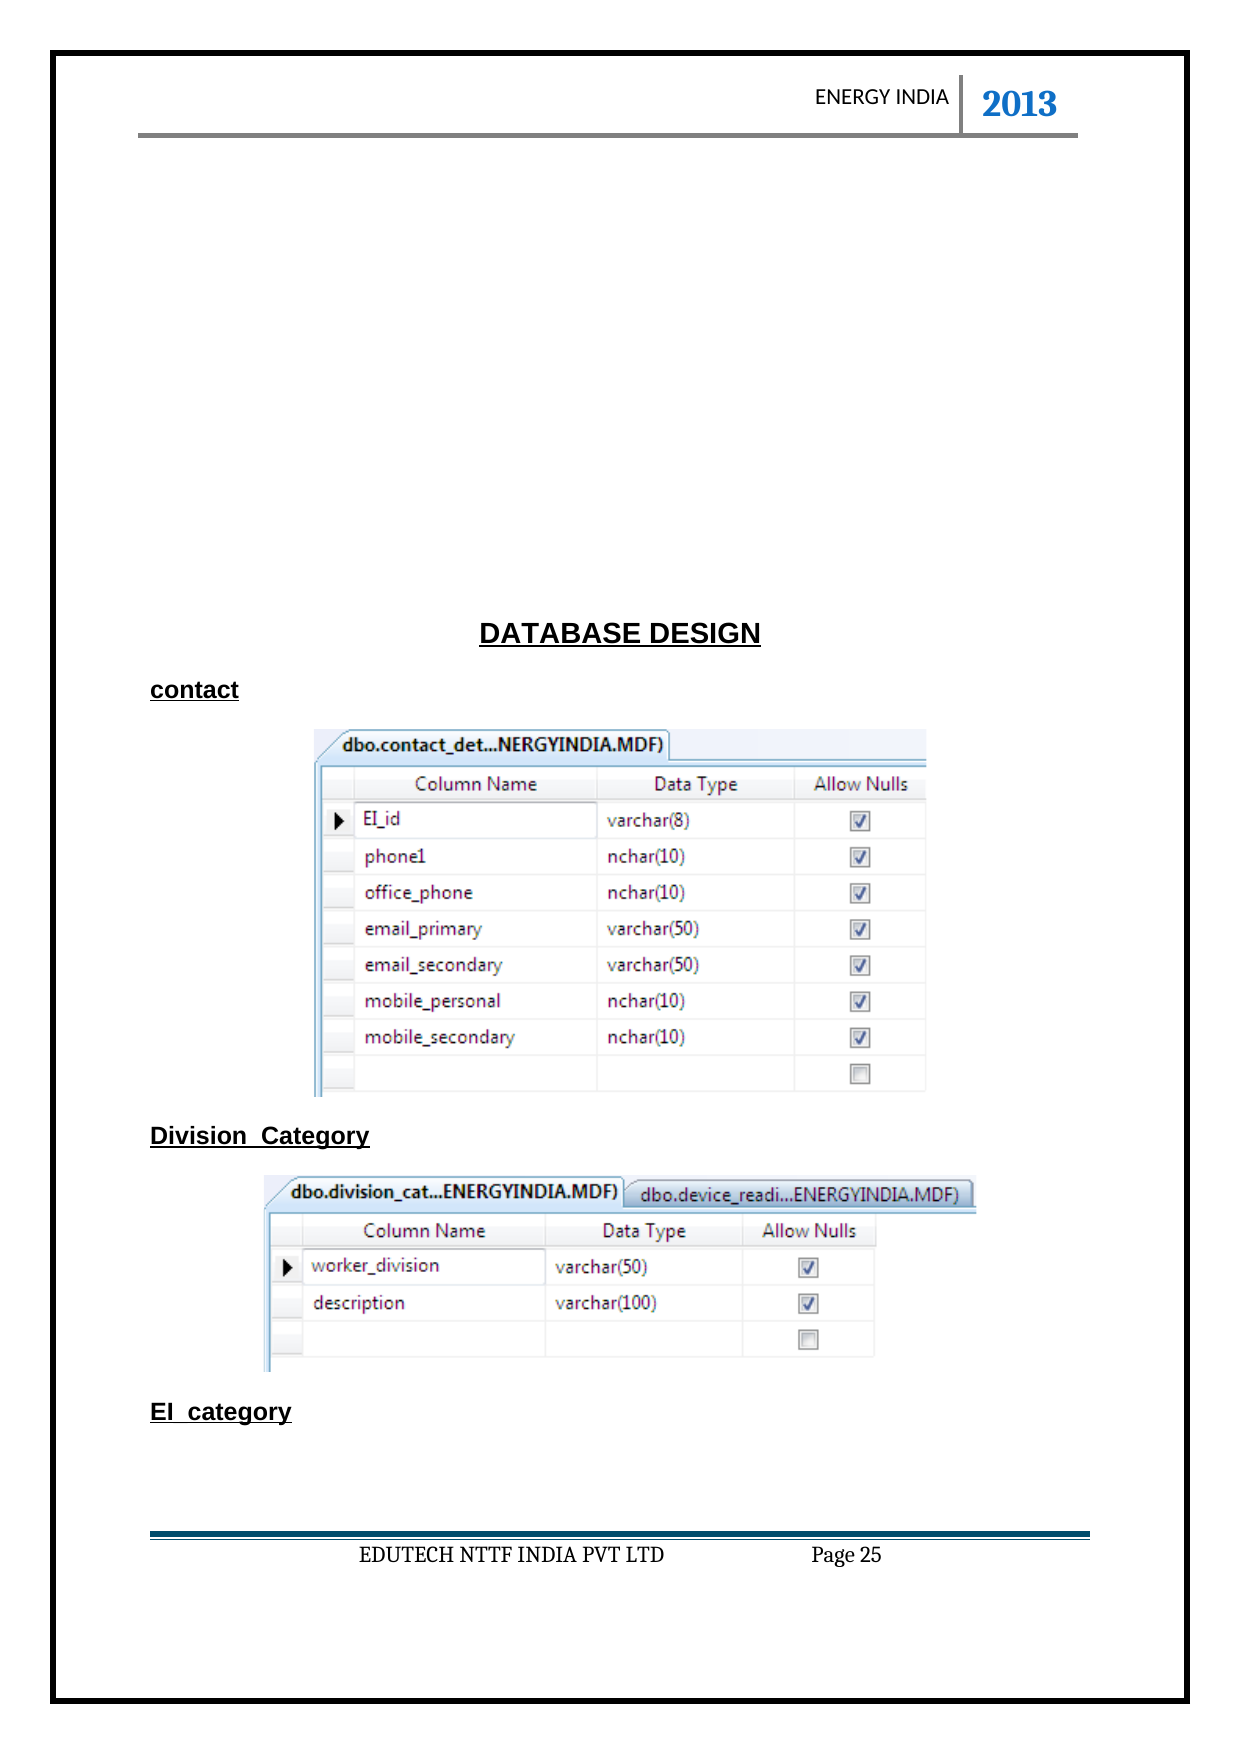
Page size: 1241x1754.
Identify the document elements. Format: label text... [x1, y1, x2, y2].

text DATABASE DESIGN [150, 616, 1090, 649]
text Division_Category [150, 1121, 1090, 1150]
picture [313, 729, 927, 1097]
picture [263, 1175, 977, 1372]
text EI_category [150, 1397, 1090, 1426]
text contact [150, 675, 1090, 704]
